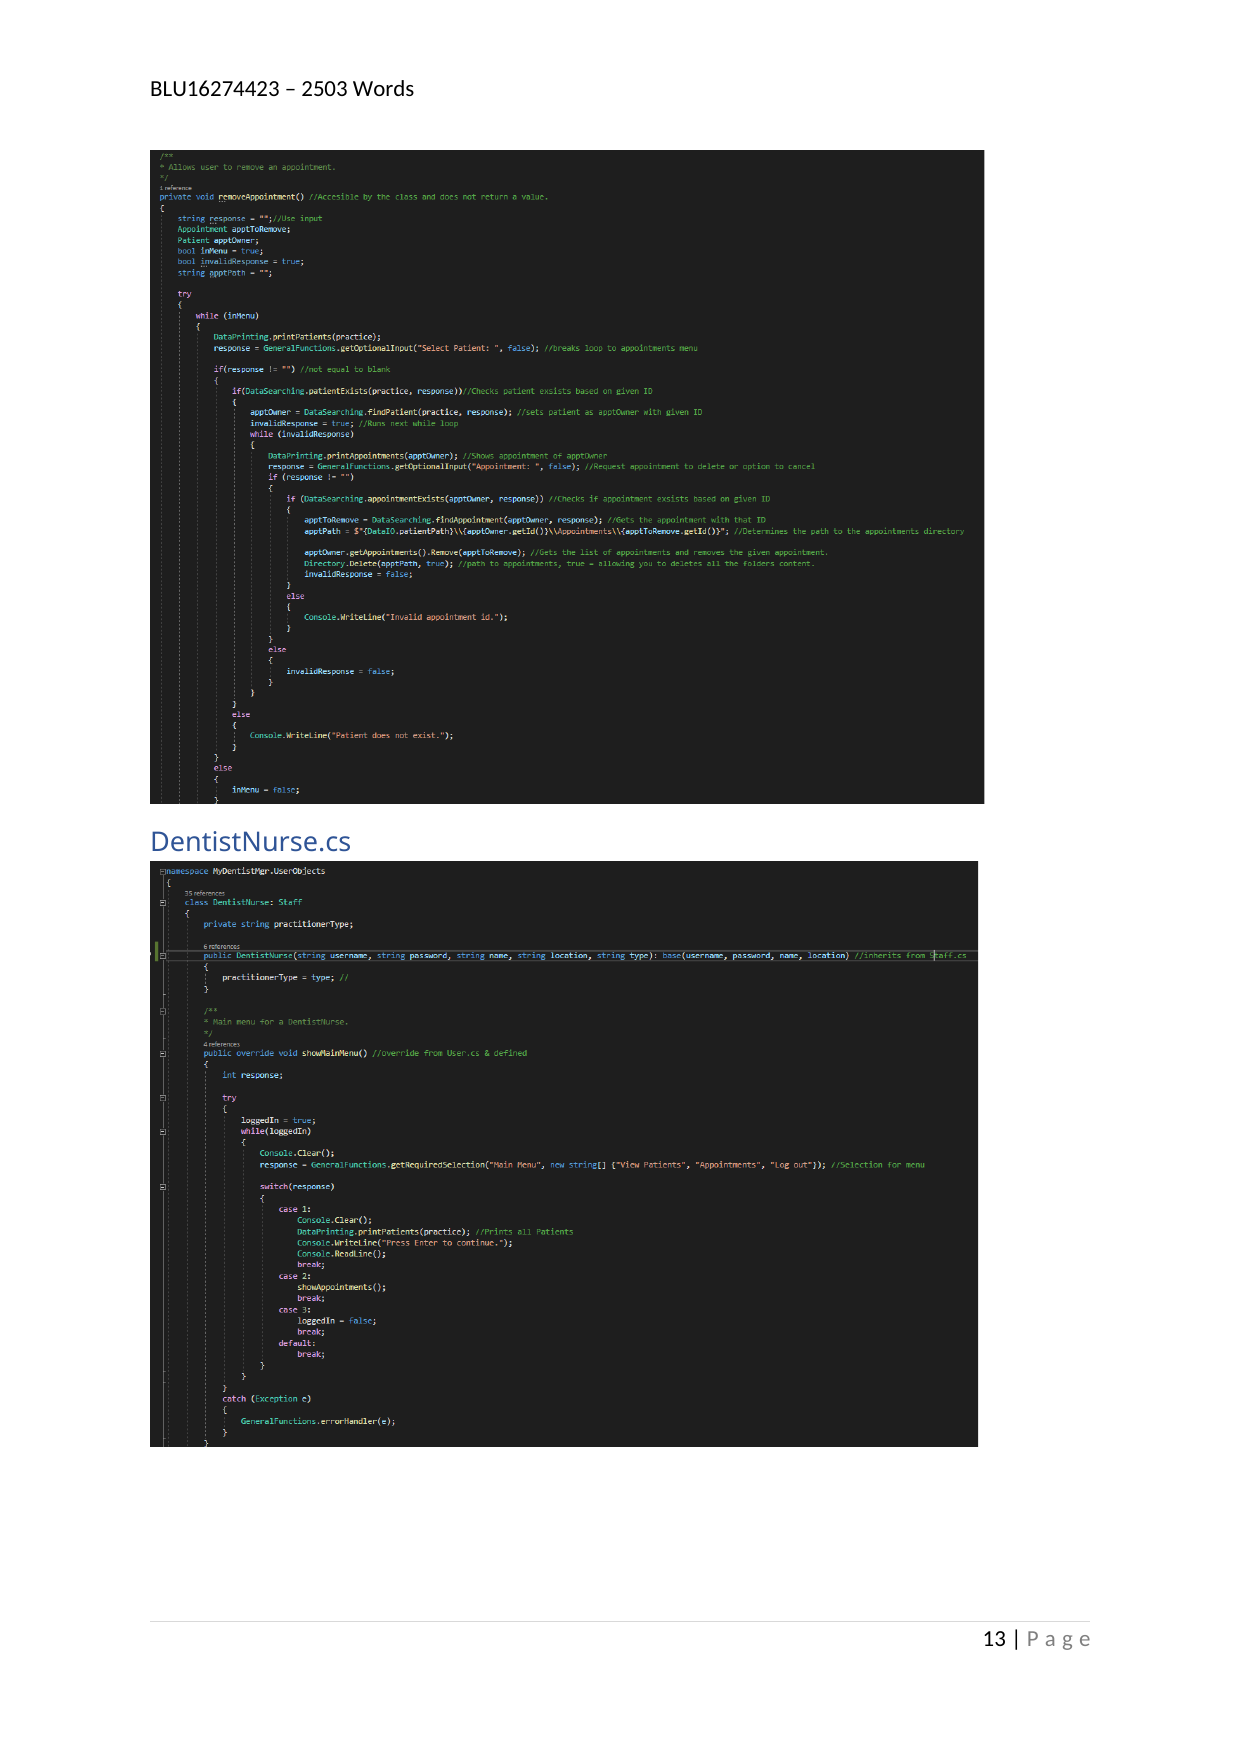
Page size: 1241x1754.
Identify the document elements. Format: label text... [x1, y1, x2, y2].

picture [150, 150, 985, 804]
subtitle DentistNurse.cs [150, 822, 1090, 859]
picture [150, 861, 979, 1447]
